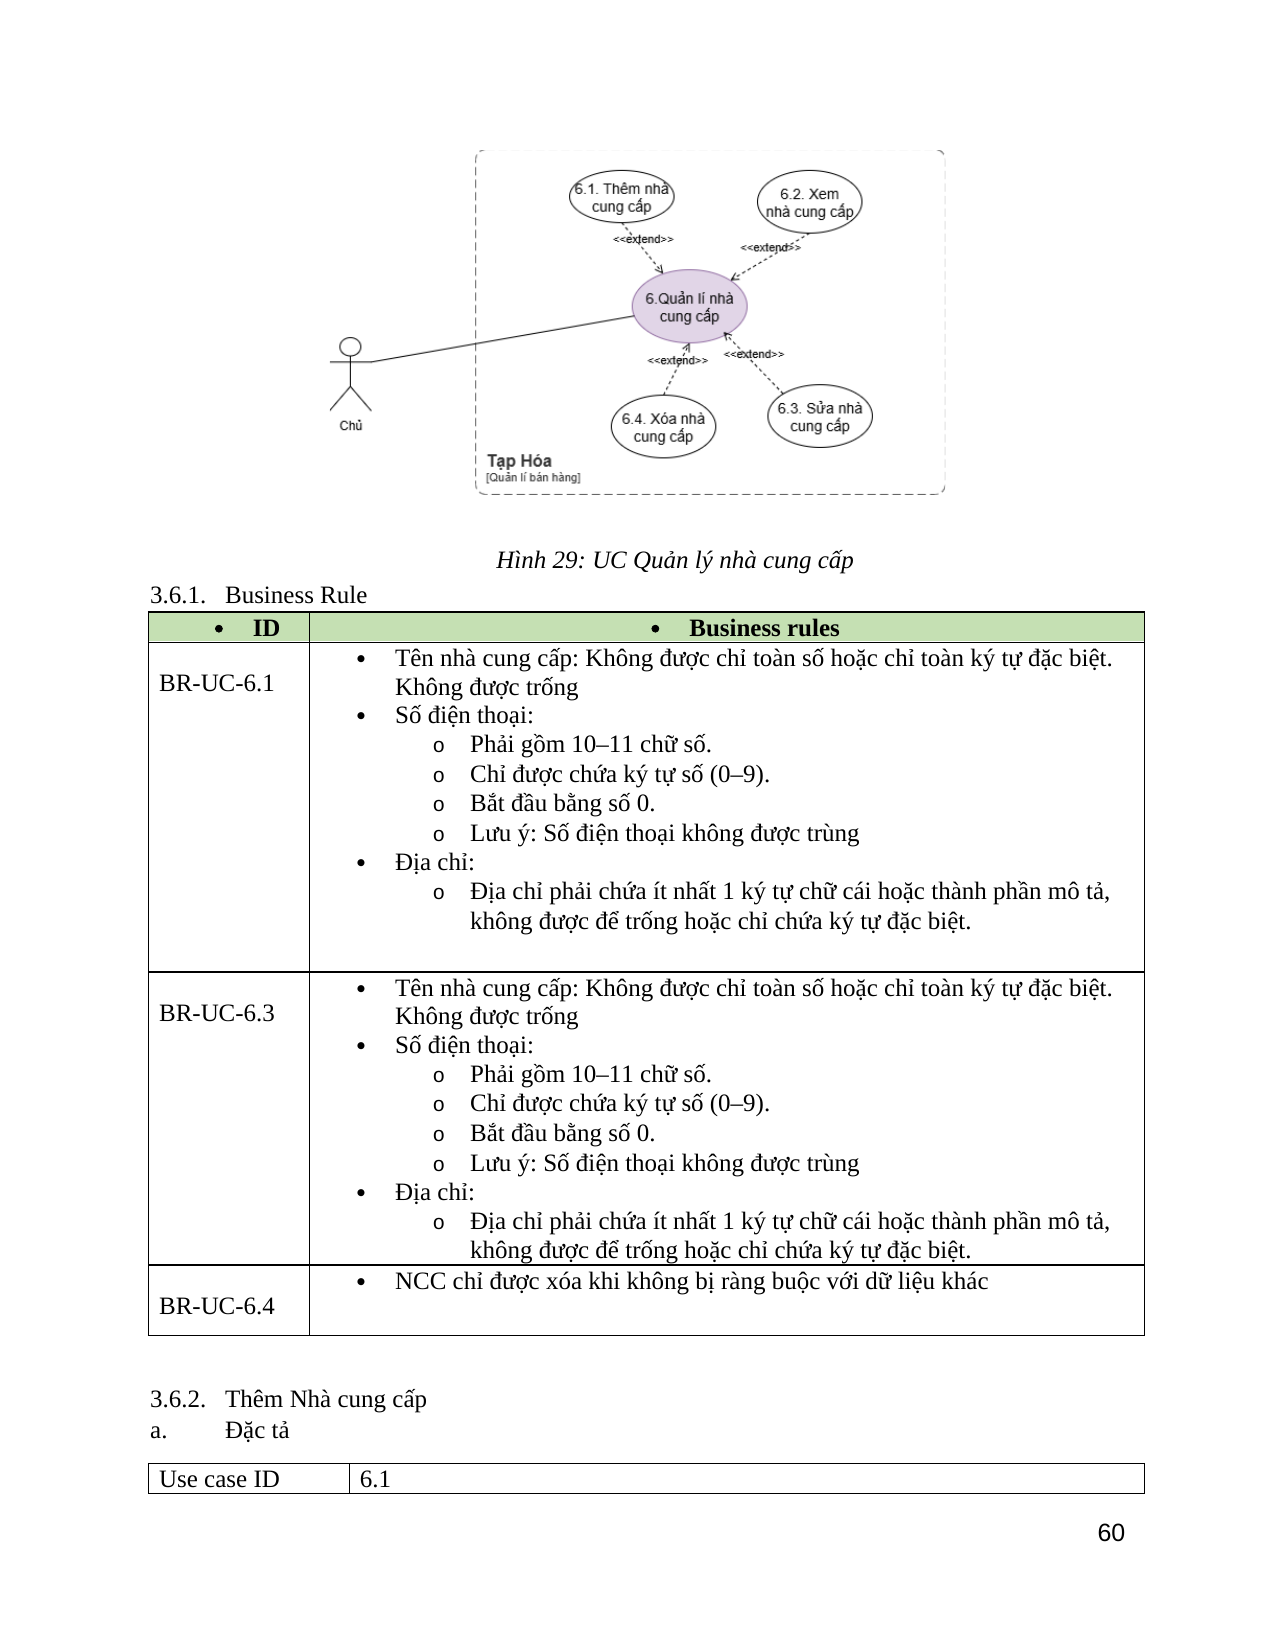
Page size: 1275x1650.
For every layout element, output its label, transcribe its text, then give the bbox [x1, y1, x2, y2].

table_header ID [149, 613, 309, 641]
table_cell Tên nhà cung cấp: Không được chỉ toàn số hoặc chỉ toàn ký tự đặc biệt. Không được trống Số điện thoại: Phải gồm 10–11 chữ số. Chỉ được chứa ký tự số (0–9). Bắt đầu bằng số 0. Lưu ý: Số điện thoại không được trùng Địa chỉ: Địa chỉ phải chứa ít nhất 1 ký tự chữ cái hoặc thành phần mô tả, không được để trống hoặc chỉ chứa ký tự đặc biệt. [310, 643, 1144, 971]
table_header Business rules [310, 613, 1144, 641]
table_cell NCC chỉ được xóa khi không bị ràng buộc với dữ liệu khác [310, 1266, 1144, 1335]
subtitle 3.6.2. Thêm Nhà cung cấp [150, 1384, 1125, 1413]
picture [329, 150, 946, 495]
subtitle 3.6.1. Business Rule [150, 580, 1125, 609]
table_header 6.1 [350, 1464, 1144, 1493]
table_cell BR-UC-6.3 [149, 973, 309, 1264]
table_cell BR-UC-6.1 [149, 643, 309, 971]
table_header Use case ID [149, 1464, 349, 1493]
list Hình 29: UC Quản lý nhà cung cấp [225, 545, 1125, 573]
table_cell Tên nhà cung cấp: Không được chỉ toàn số hoặc chỉ toàn ký tự đặc biệt. Không được trống Số điện thoại: Phải gồm 10–11 chữ số. Chỉ được chứa ký tự số (0–9). Bắt đầu bằng số 0. Lưu ý: Số điện thoại không được trùng Địa chỉ: Địa chỉ phải chứa ít nhất 1 ký tự chữ cái hoặc thành phần mô tả, không được để trống hoặc chỉ chứa ký tự đặc biệt. [310, 973, 1144, 1264]
text a. Đặc tả [150, 1415, 1125, 1444]
table_cell BR-UC-6.4 [149, 1266, 309, 1335]
